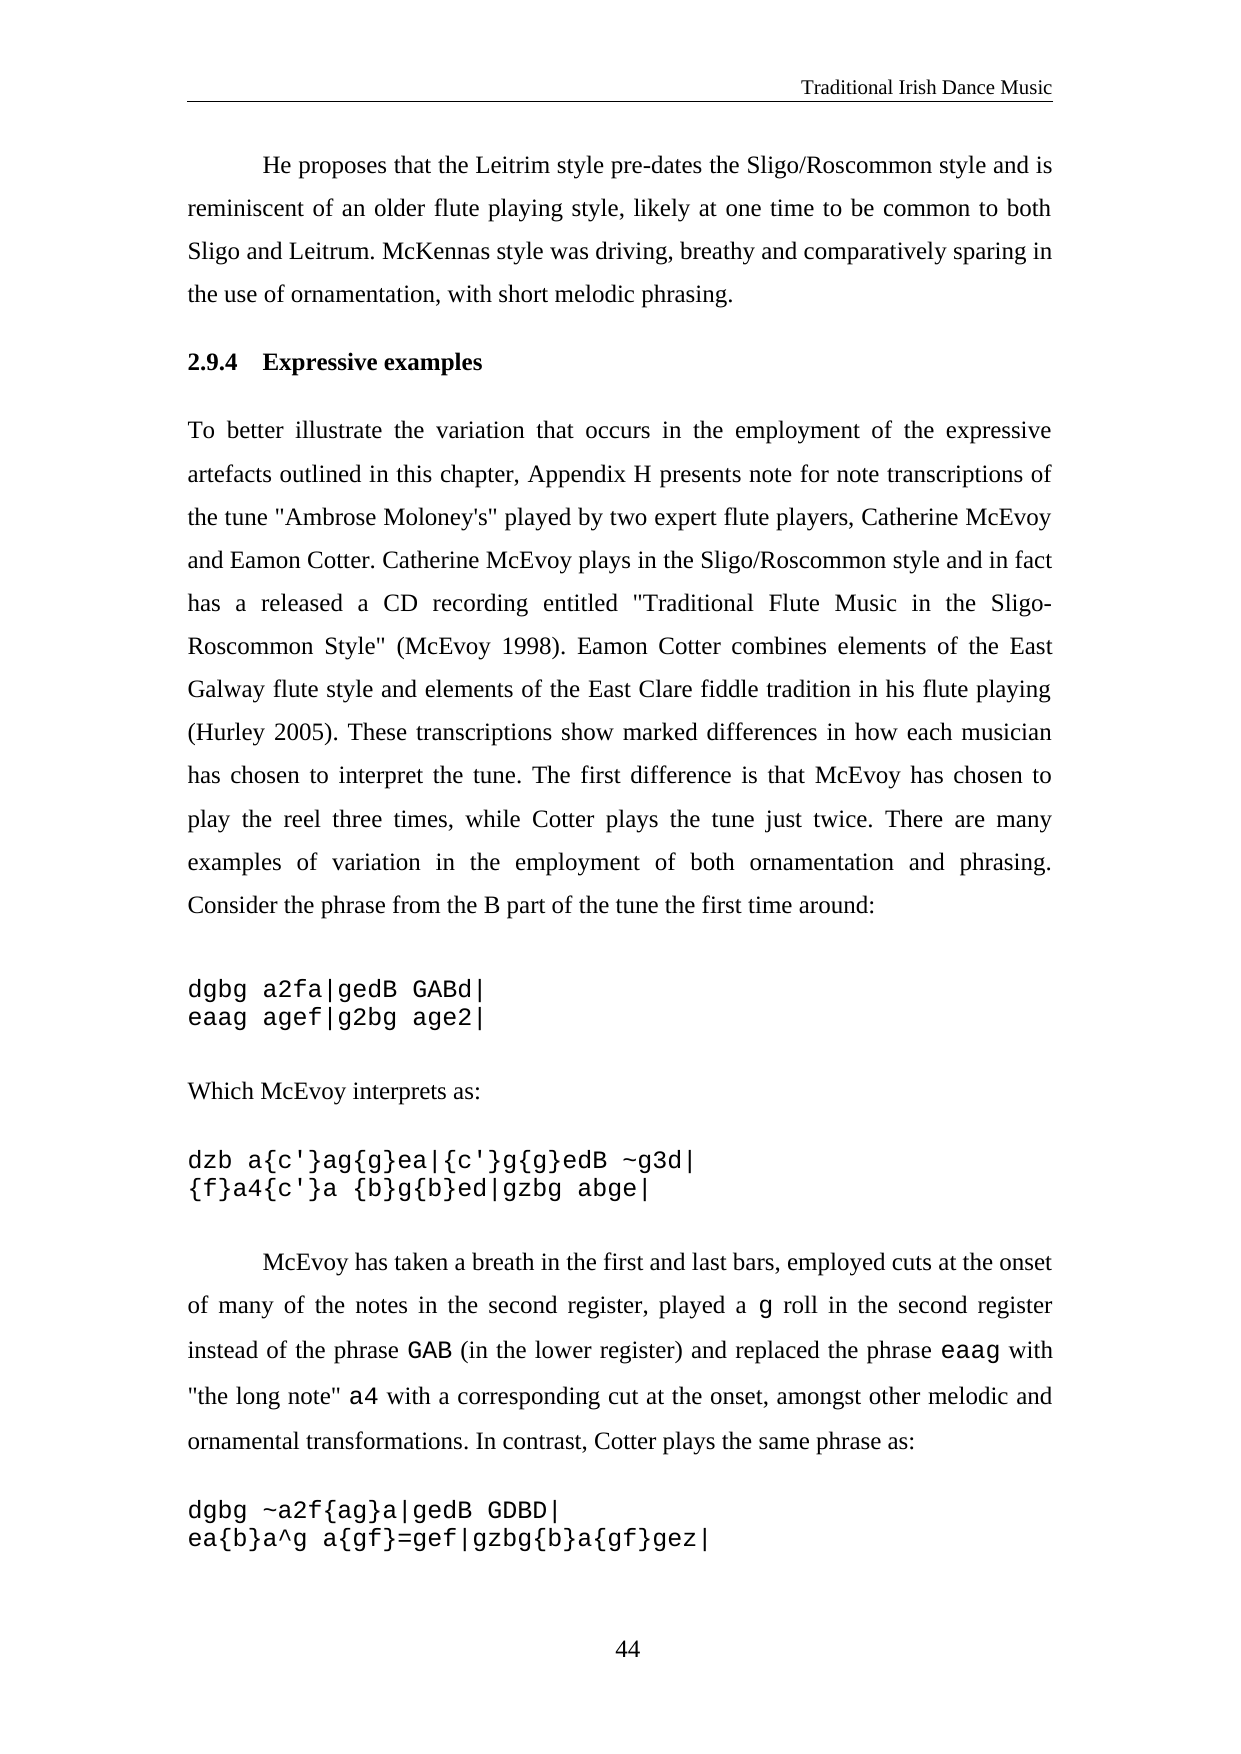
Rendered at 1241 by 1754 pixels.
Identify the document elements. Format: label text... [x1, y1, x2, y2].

text dgbg ~a2f{ag}a|gedB GDBD| [187, 1497, 1053, 1526]
text He proposes that the Leitrim style pre-dates the Sligo/Roscommon style and is reminiscent of an older flute playing style, likely at one time to be common to both Sligo and Leitrum. McKennas style was driving, breathy and comparatively sparing in the use of ornamentation, with short melodic phrasing. [187, 150, 1053, 308]
text ea{b}a^g a{gf}=gef|gzbg{b}a{gf}gez| [187, 1526, 1053, 1554]
text dgbg a2fa|gedB GABd| [187, 976, 1053, 1004]
text Which McEvoy interprets as: [187, 1076, 1053, 1105]
text dzb a{c'}ag{g}ea|{c'}g{g}edB ~g3d| [187, 1147, 1053, 1176]
text eaag agef|g2bg age2| [187, 1004, 1053, 1033]
text To better illustrate the variation that occurs in the employment of the expressive artefacts outlined in this chapter, Appendix H presents note for note transcriptions of the tune "Ambrose Moloney's" played by two expert flute players, Catherine McEvoy and Eamon Cotter. Catherine McEvoy plays in the Sligo/Roscommon style and in fact has a released a CD recording entitled "Traditional Flute Music in the Sligo-Roscommon Style" . Eamon Cotter combines elements of the East Galway flute style and elements of the East Clare fiddle tradition in his flute playing . These transcriptions show marked differences in how each musician has chosen to interpret the tune. The first difference is that McEvoy has chosen to play the reel three times, while Cotter plays the tune just twice. There are many examples of variation in the employment of both ornamentation and phrasing. Consider the phrase from the B part of the tune the first time around: [187, 416, 1053, 919]
text {f}a4{c'}a {b}g{b}ed|gzbg abge| [187, 1176, 1053, 1204]
text McEvoy has taken a breath in the first and last bars, employed cuts at the onset of many of the notes in the second register, played a g roll in the second register instead of the phrase GAB (in the lower register) and replaced the phrase eaag with "the long note" a4 with a corresponding cut at the onset, amongst other melodic and ornamental transformations. In contrast, Cotter plays the same phrase as: [187, 1247, 1053, 1455]
subtitle Expressive examples [187, 347, 1053, 376]
